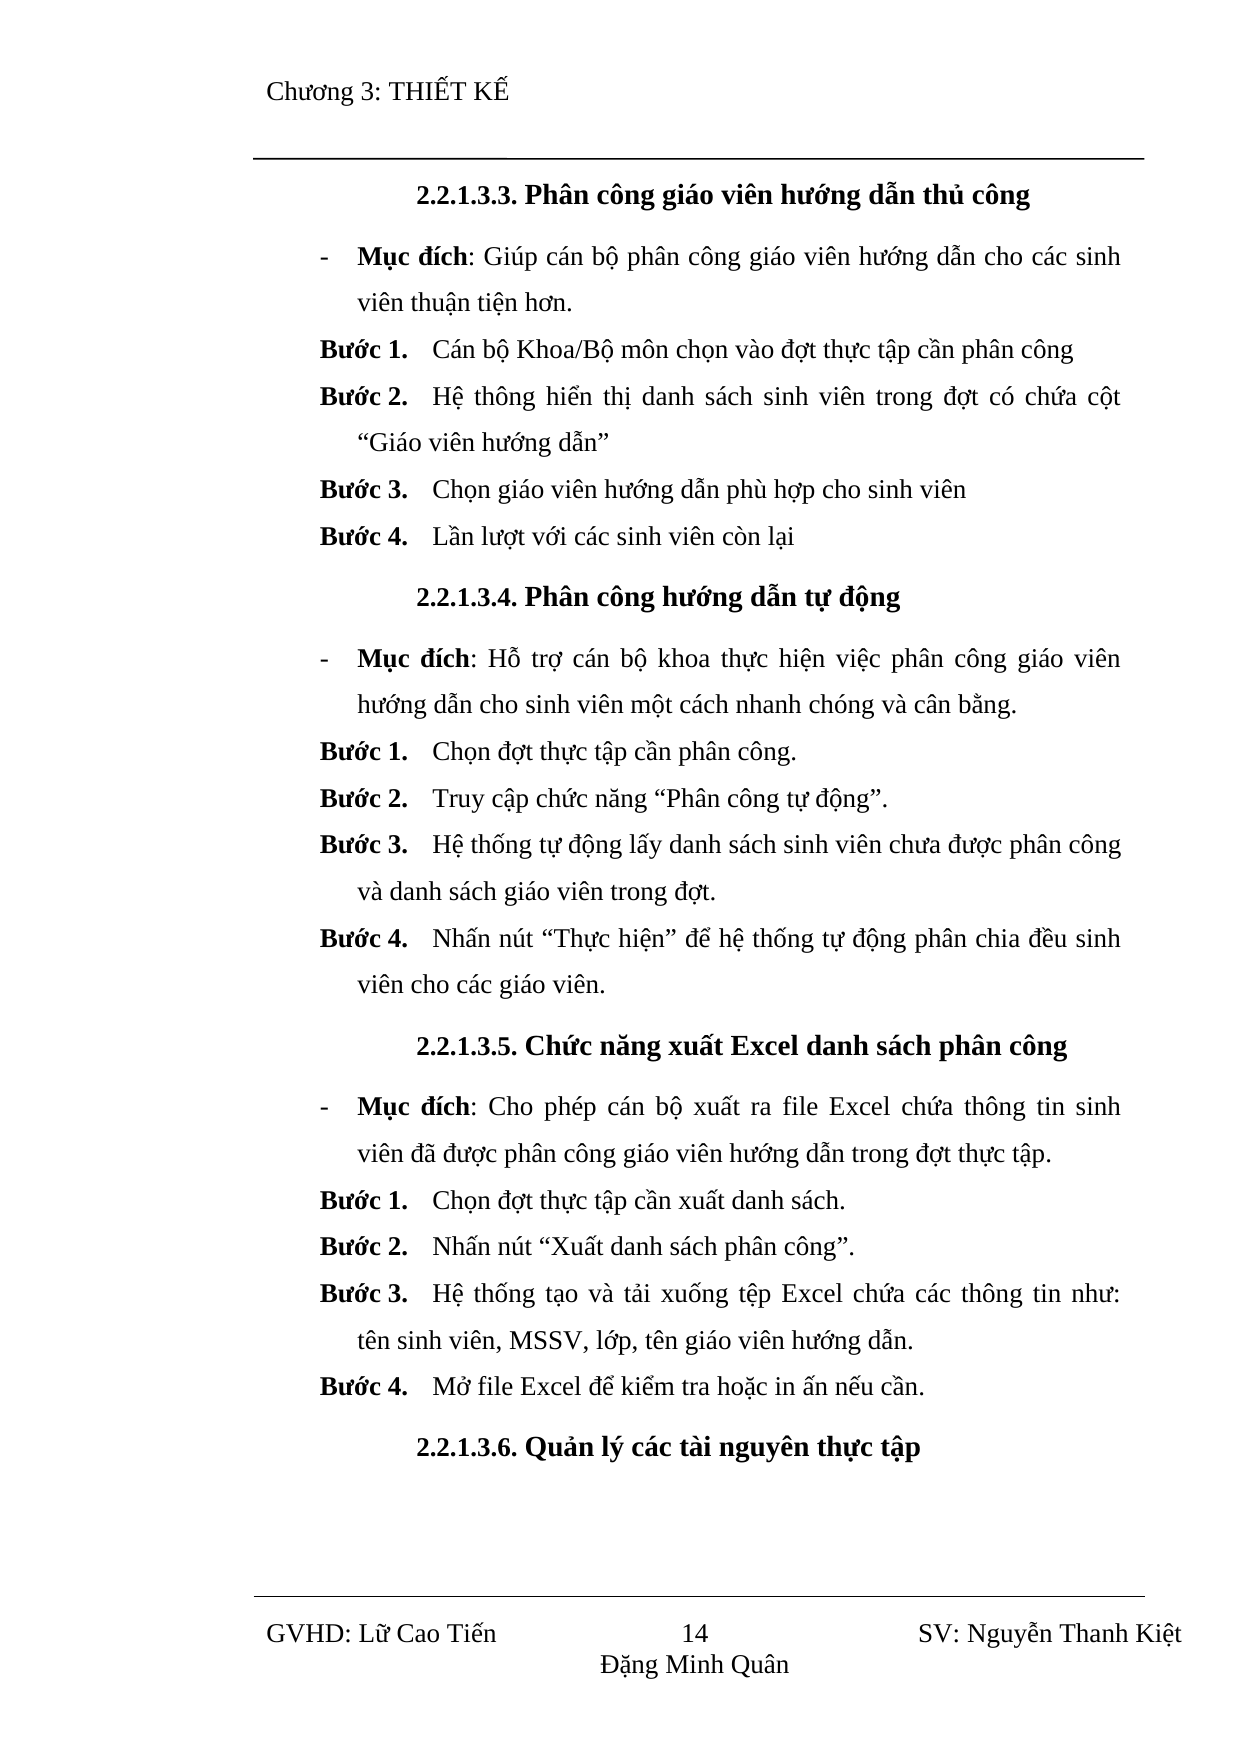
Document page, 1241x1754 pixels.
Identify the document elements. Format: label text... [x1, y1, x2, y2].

list Chọn đợt thực tập cần xuất danh sách. [319, 1184, 1122, 1215]
list Hệ thống tạo và tải xuống tệp Excel chứa các thông tin như: tên sinh viên, MSSV, lớp, tên giáo viên hướng dẫn. [319, 1277, 1122, 1355]
list Cán bộ Khoa/Bộ môn chọn vào đợt thực tập cần phân công [319, 333, 1122, 364]
list Mục đích: Cho phép cán bộ xuất ra file Excel chứa thông tin sinh viên đã được phân công giáo viên hướng dẫn trong đợt thực tập. [319, 1090, 1122, 1168]
list Hệ thống tự động lấy danh sách sinh viên chưa được phân công và danh sách giáo viên trong đợt. [319, 828, 1122, 906]
list Nhấn nút “Xuất danh sách phân công”. [319, 1230, 1122, 1262]
subtitle Phân công hướng dẫn tự động [357, 579, 1122, 612]
list Mở file Excel để kiểm tra hoặc in ấn nếu cần. [319, 1370, 1122, 1402]
list Lần lượt với các sinh viên còn lại [319, 520, 1122, 551]
list Chọn giáo viên hướng dẫn phù hợp cho sinh viên [319, 473, 1122, 504]
subtitle Chức năng xuất Excel danh sách phân công [357, 1028, 1122, 1061]
list Truy cập chức năng “Phân công tự động”. [319, 782, 1122, 813]
list Mục đích: Giúp cán bộ phân công giáo viên hướng dẫn cho các sinh viên thuận tiện hơn. [319, 240, 1122, 318]
subtitle Quản lý các tài nguyên thực tập [357, 1429, 1122, 1463]
list Nhấn nút “Thực hiện” để hệ thống tự động phân chia đều sinh viên cho các giáo viên. [319, 922, 1122, 999]
list Hệ thông hiển thị danh sách sinh viên trong đợt có chứa cột “Giáo viên hướng dẫn” [319, 380, 1122, 458]
subtitle Phân công giáo viên hướng dẫn thủ công [357, 177, 1122, 211]
list Chọn đợt thực tập cần phân công. [319, 735, 1122, 766]
list Mục đích: Hỗ trợ cán bộ khoa thực hiện việc phân công giáo viên hướng dẫn cho sinh viên một cách nhanh chóng và cân bằng. [319, 642, 1122, 719]
